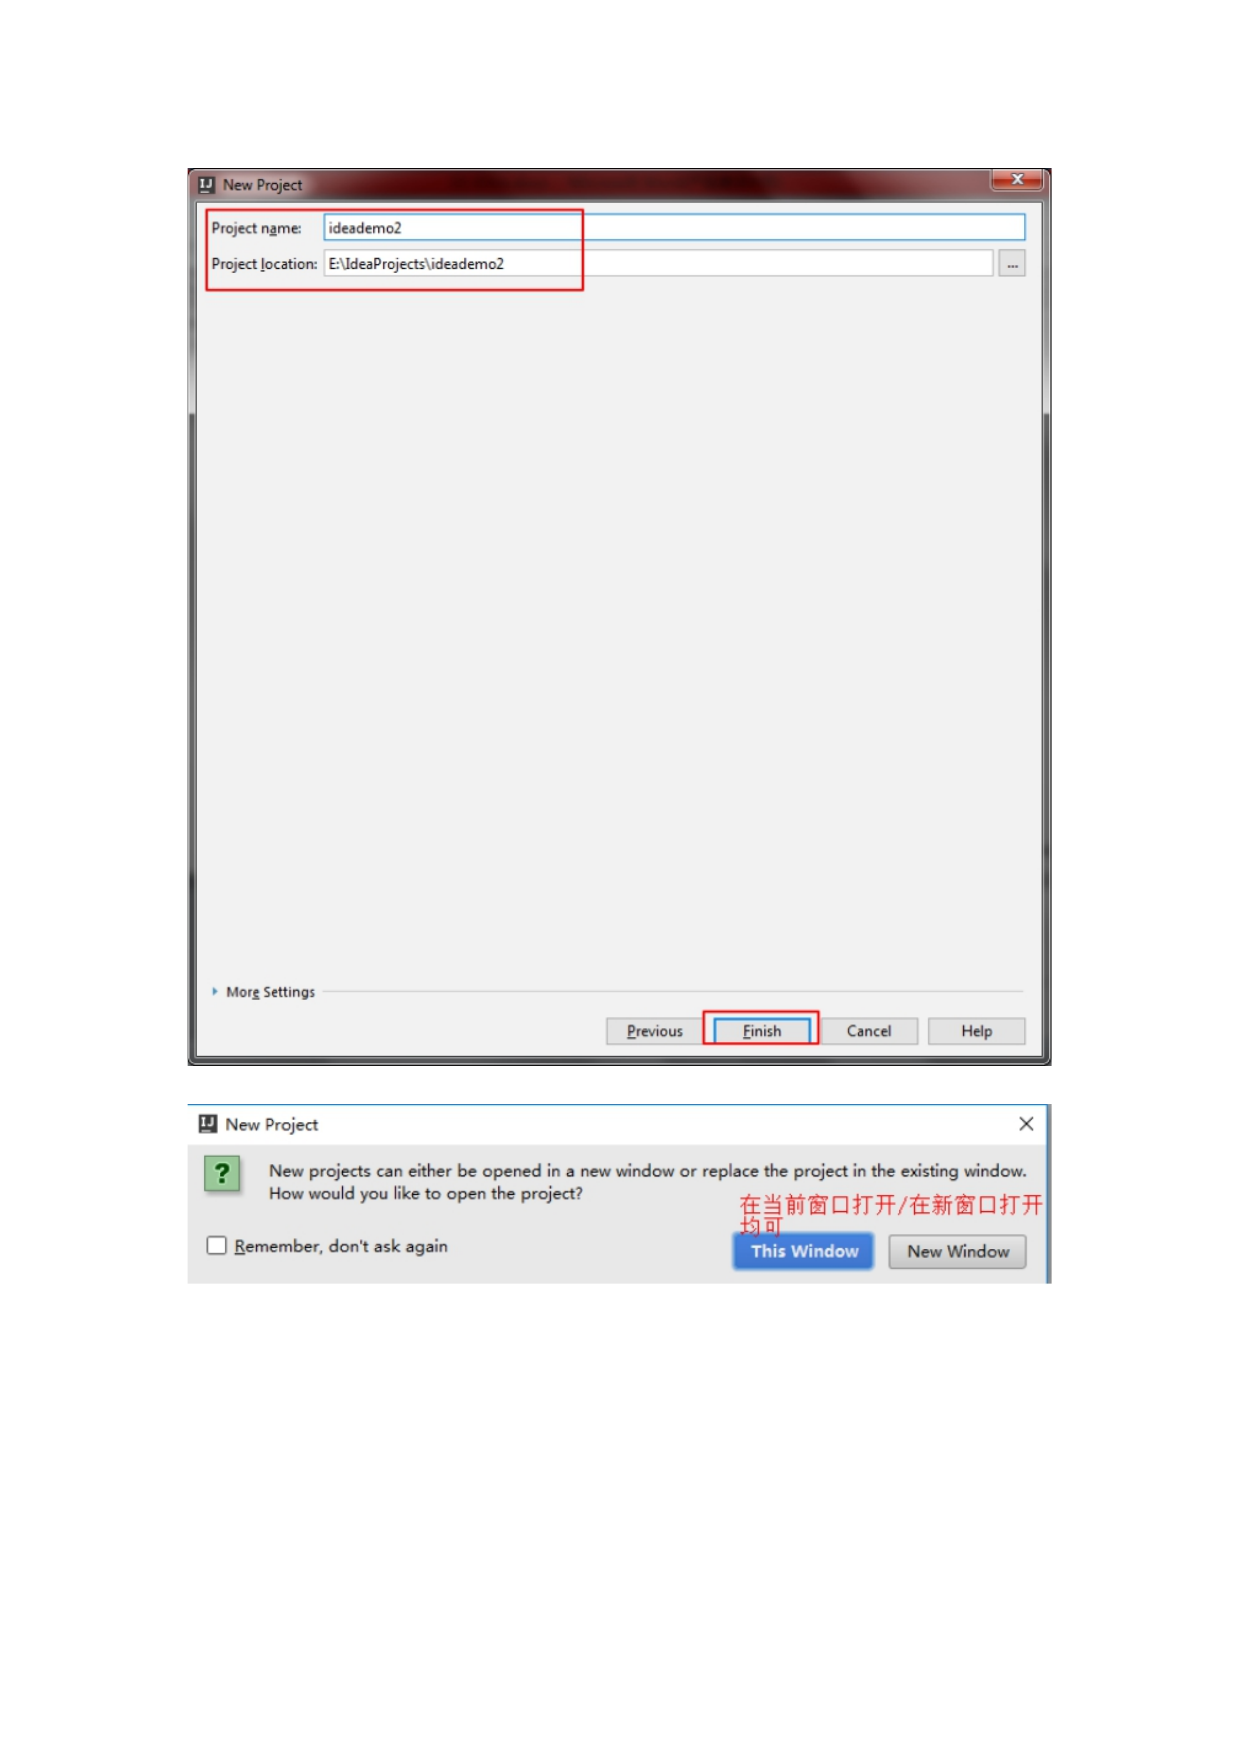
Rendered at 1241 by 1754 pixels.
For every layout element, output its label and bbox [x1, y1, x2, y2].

picture [187, 168, 1053, 1066]
picture [187, 1104, 1053, 1285]
